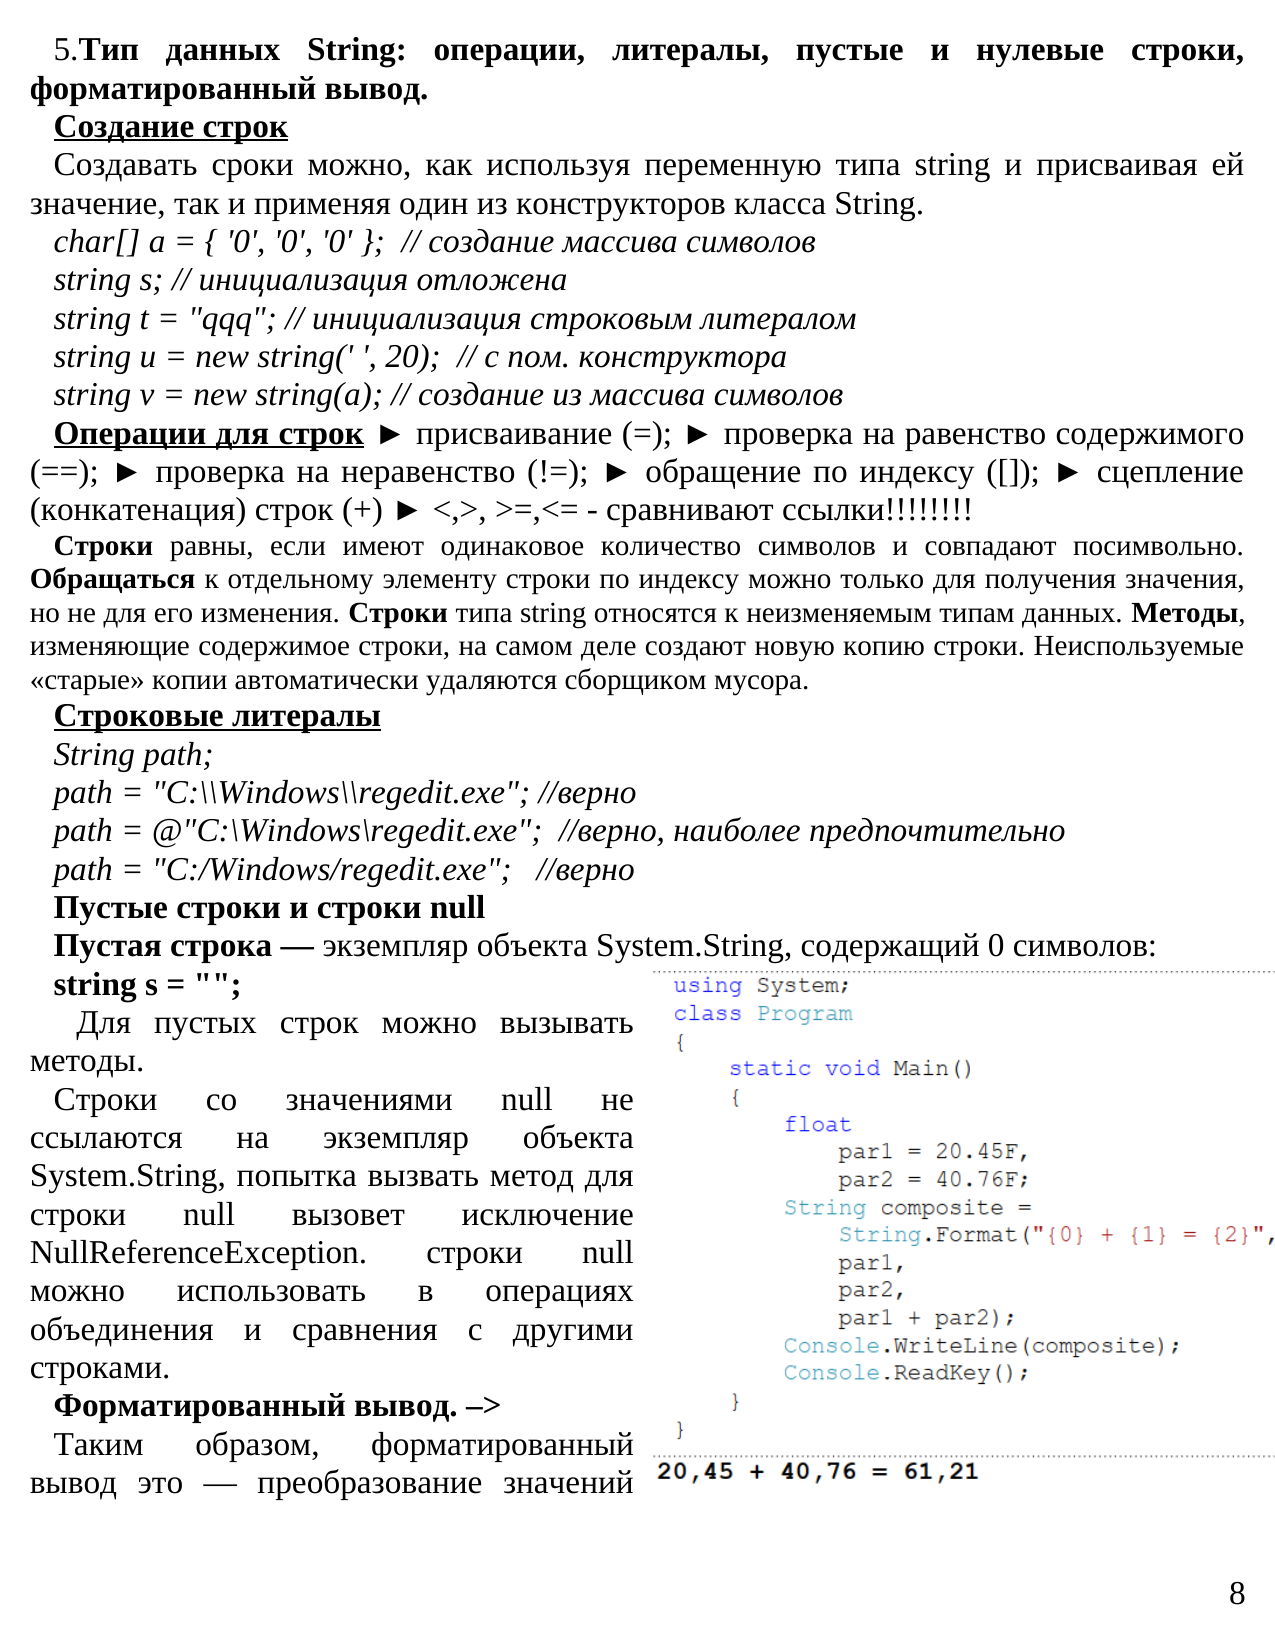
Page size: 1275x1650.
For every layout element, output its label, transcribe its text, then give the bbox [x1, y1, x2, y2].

text Пустые строки и строки null [29, 887, 1245, 926]
text Создавать сроки можно, как используя переменную типа string и присваивая ей значение, так и применяя один из конструкторов класса String. [29, 144, 1245, 221]
picture [653, 971, 1275, 1486]
text path = "C:/Windows/regedit.exe"; //верно [29, 849, 1245, 887]
text string t = "qqq"; // инициализация строковым литералом [29, 298, 1245, 336]
text Для пустых строк можно вызывать методы. [29, 1002, 653, 1079]
text string s = ""; [29, 964, 1245, 1002]
text Строки со значениями null не ссылаются на экземпляр объекта System.String, попытка вызвать метод для строки null вызовет исключение NullReferenceException. строки null можно использовать в операциях объединения и сравнения с другими строками. [29, 1079, 653, 1386]
text Операции для строк ► присваивание (=); ► проверка на равенство содержимого (==); ► проверка на неравенство (!=); ► обращение по индексу ([]); ► сцепление (конкатенация) строк (+) ► <,>, >=,<= - сравнивают ссылки!!!!!!!! [29, 413, 1245, 528]
text string s; // инициализация отложена [29, 259, 1245, 298]
subtitle Тип данных String: операции, литералы, пустые и нулевые строки, форматированный вывод. [29, 29, 1245, 106]
text String path; [29, 734, 1245, 772]
text string v = new string(a); // создание из массива символов [29, 374, 1245, 413]
text Пустая строка — экземпляр объекта System.String, содержащий 0 символов: [29, 926, 1245, 964]
text path = @"C:\Windows\regedit.exe"; //верно, наиболее предпочтительно [29, 811, 1245, 849]
text path = "C:\\Windows\\regedit.exe"; //верно [29, 772, 1245, 811]
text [29, 1424, 1245, 1501]
text Строки равны, если имеют одинаковое количество символов и совпадают посимвольно. Обращаться к отдельному элементу строки по индексу можно только для получения значения, но не для его изменения. Строки типа string относятся к неизменяемым типам данных. Методы, изменяющие содержимое строки, на самом деле создают новую копию строки. Неиспользуемые «старые» копии автоматически удаляются сборщиком мусора. [29, 528, 1245, 696]
text string u = new string(' ', 20); // с пом. конструктора [29, 336, 1245, 374]
text Строковые литералы [29, 696, 1245, 734]
text char[] a = { '0', '0', '0' }; // создание массива символов [29, 221, 1245, 259]
text Форматированный вывод. –> [29, 1386, 653, 1424]
text Создание строк [29, 106, 1245, 144]
